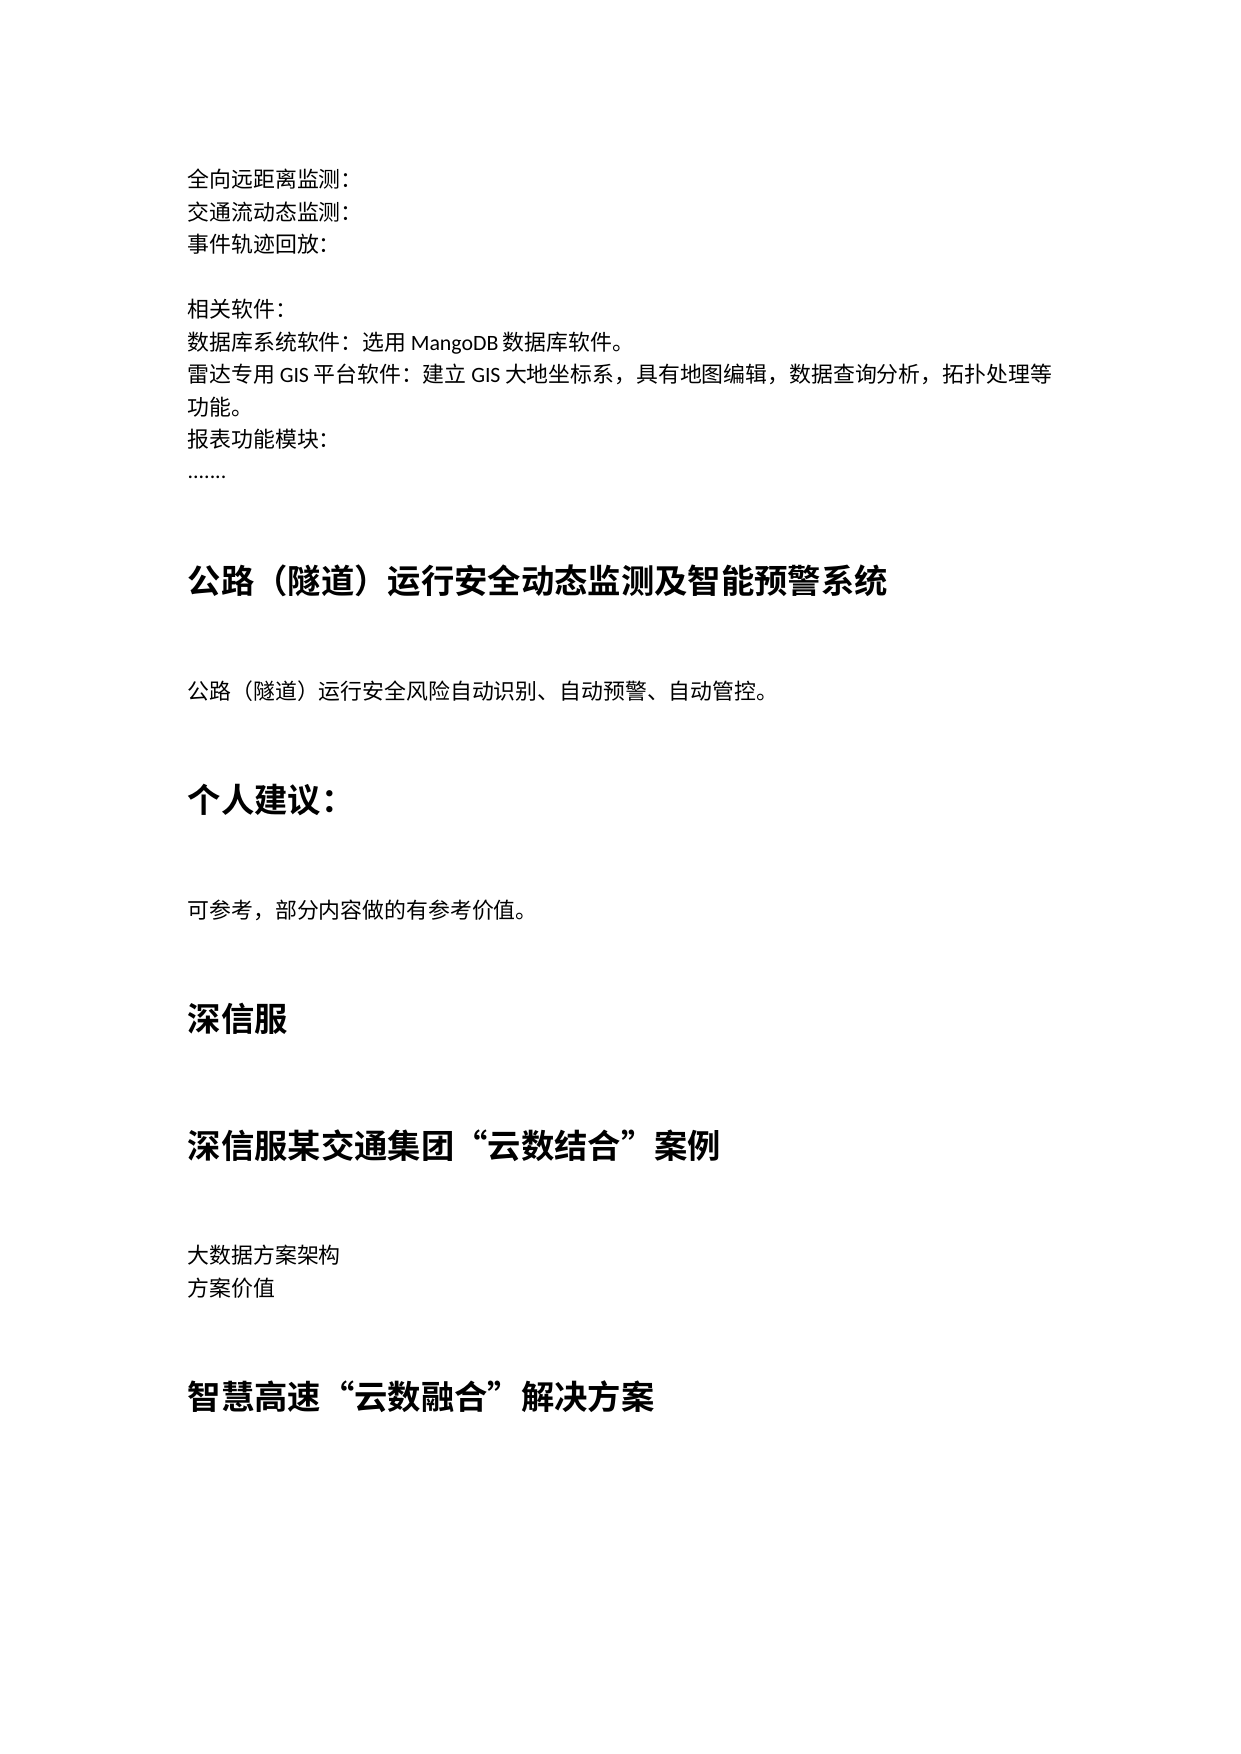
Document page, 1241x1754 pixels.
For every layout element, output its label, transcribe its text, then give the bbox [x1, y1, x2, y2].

subtitle 智慧高速“云数融合”解决方案 [187, 1362, 1053, 1427]
text 交通流动态监测： [187, 194, 1053, 227]
text 事件轨迹回放： [187, 227, 1053, 259]
text 可参考，部分内容做的有参考价值。 [187, 892, 1053, 925]
text 相关软件： [187, 292, 1053, 324]
text 数据库系统软件：选用MangoDB数据库软件。 [187, 324, 1053, 357]
text 大数据方案架构 [187, 1238, 1053, 1270]
text 雷达专用GIS平台软件：建立GIS大地坐标系，具有地图编辑，数据查询分析，拓扑处理等功能。 [187, 357, 1053, 422]
subtitle 深信服某交通集团“云数结合”案例 [187, 1111, 1053, 1176]
text 公路（隧道）运行安全风险自动识别、自动预警、自动管控。 [187, 673, 1053, 706]
text ....... [187, 454, 1053, 487]
subtitle 公路（隧道）运行安全动态监测及智能预警系统 [187, 547, 1053, 612]
text 方案价值 [187, 1270, 1053, 1303]
subtitle 深信服 [187, 984, 1053, 1049]
text 报表功能模块： [187, 422, 1053, 454]
subtitle 个人建议： [187, 765, 1053, 830]
text 全向远距离监测： [187, 162, 1053, 194]
